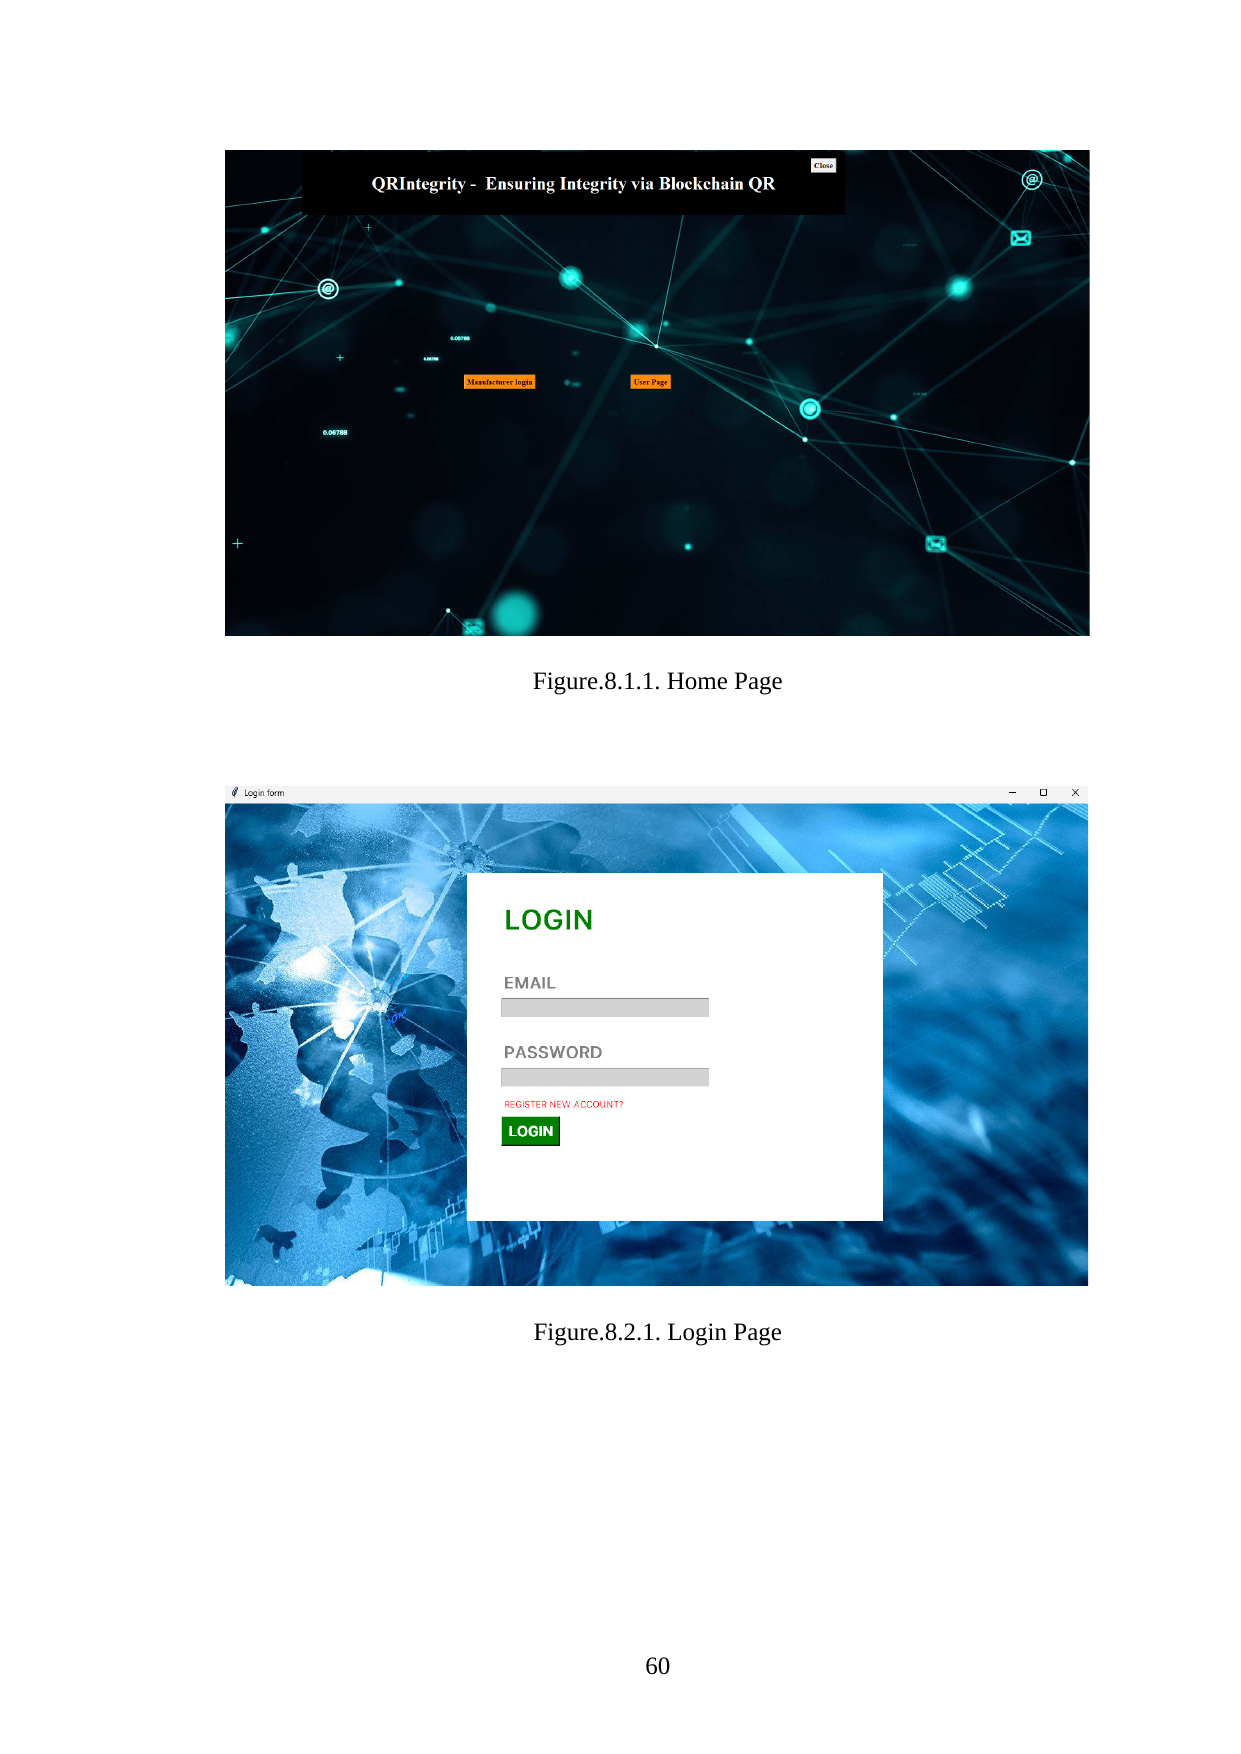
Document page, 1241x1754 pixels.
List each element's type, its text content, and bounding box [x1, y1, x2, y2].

picture [1069, 866, 1079, 871]
picture [225, 150, 1090, 636]
text Figure.8.2.1. Login Page [225, 1317, 1090, 1345]
text Figure.8.1.1. Home Page [225, 666, 1090, 695]
picture [1072, 951, 1089, 961]
picture [225, 786, 1089, 1286]
picture [600, 1280, 624, 1286]
